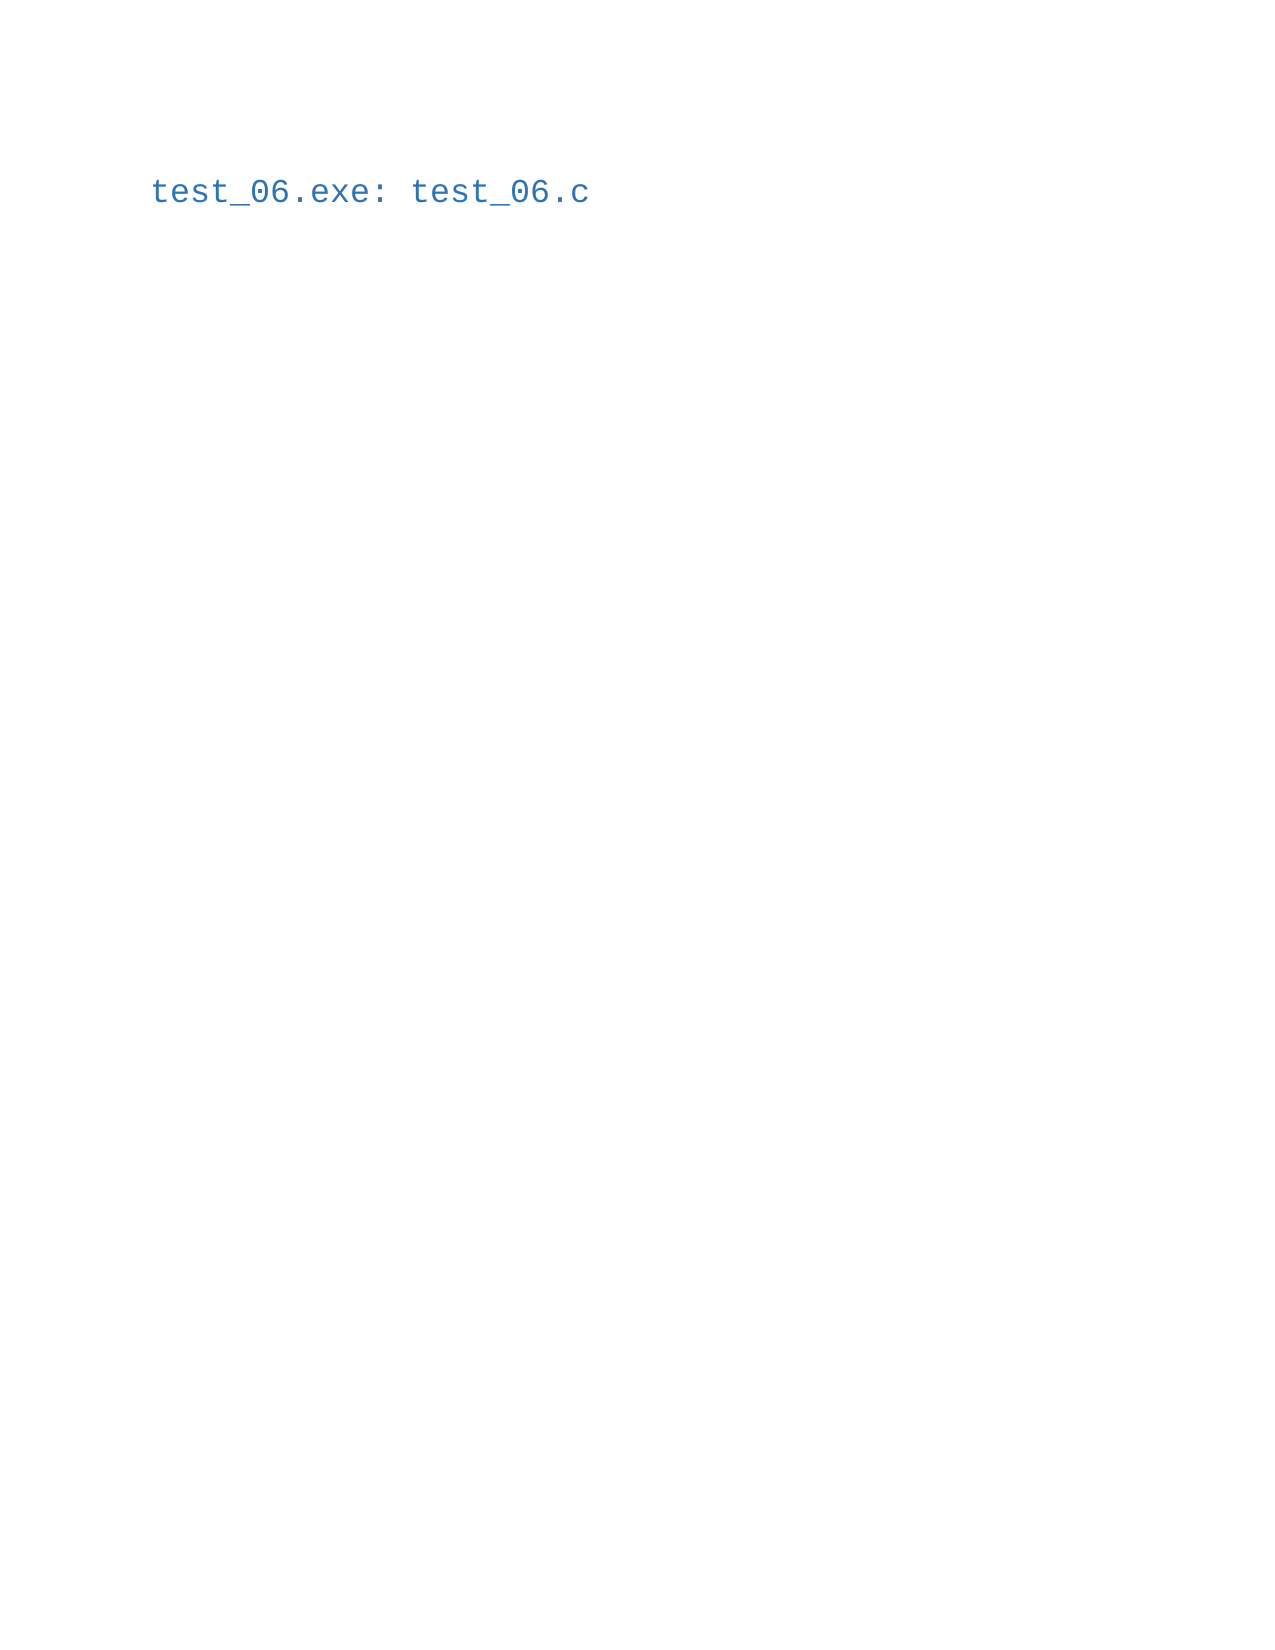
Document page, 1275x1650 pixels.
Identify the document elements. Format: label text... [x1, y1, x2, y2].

subtitle test_06.exe: test_06.c [150, 175, 1125, 213]
